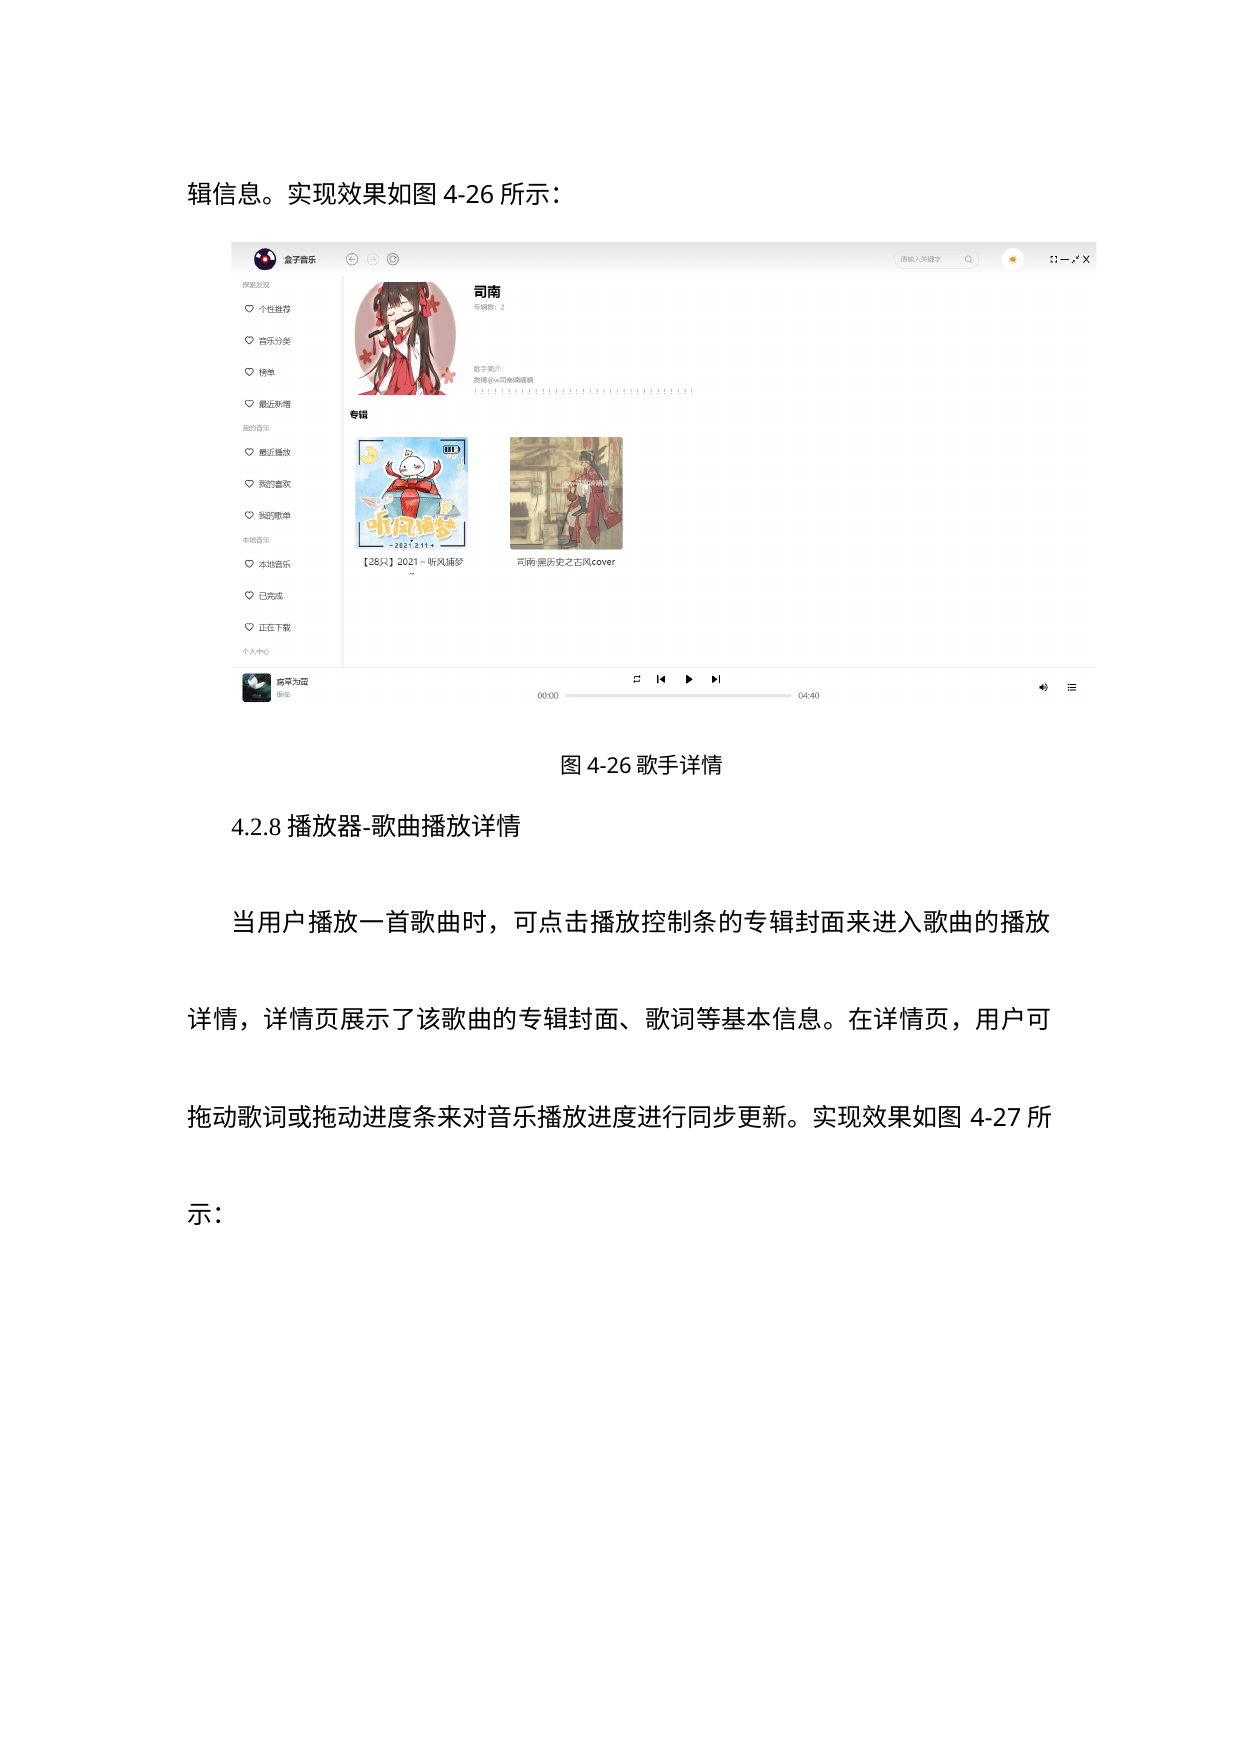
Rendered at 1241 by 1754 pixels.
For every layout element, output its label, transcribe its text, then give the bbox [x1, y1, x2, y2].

text 当用户播放一首歌曲时，可点击播放控制条的专辑封面来进入歌曲的播放详情，详情页展示了该歌曲的专辑封面、歌词等基本信息。在详情页，用户可拖动歌词或拖动进度条来对音乐播放进度进行同步更新。实现效果如图 4-27 所示： [187, 888, 1053, 1246]
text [187, 160, 1053, 225]
text 4.2.8 播放器-歌曲播放详情 [212, 792, 1028, 857]
text 图4-26歌手详情 [187, 747, 1053, 780]
picture [231, 242, 1097, 707]
